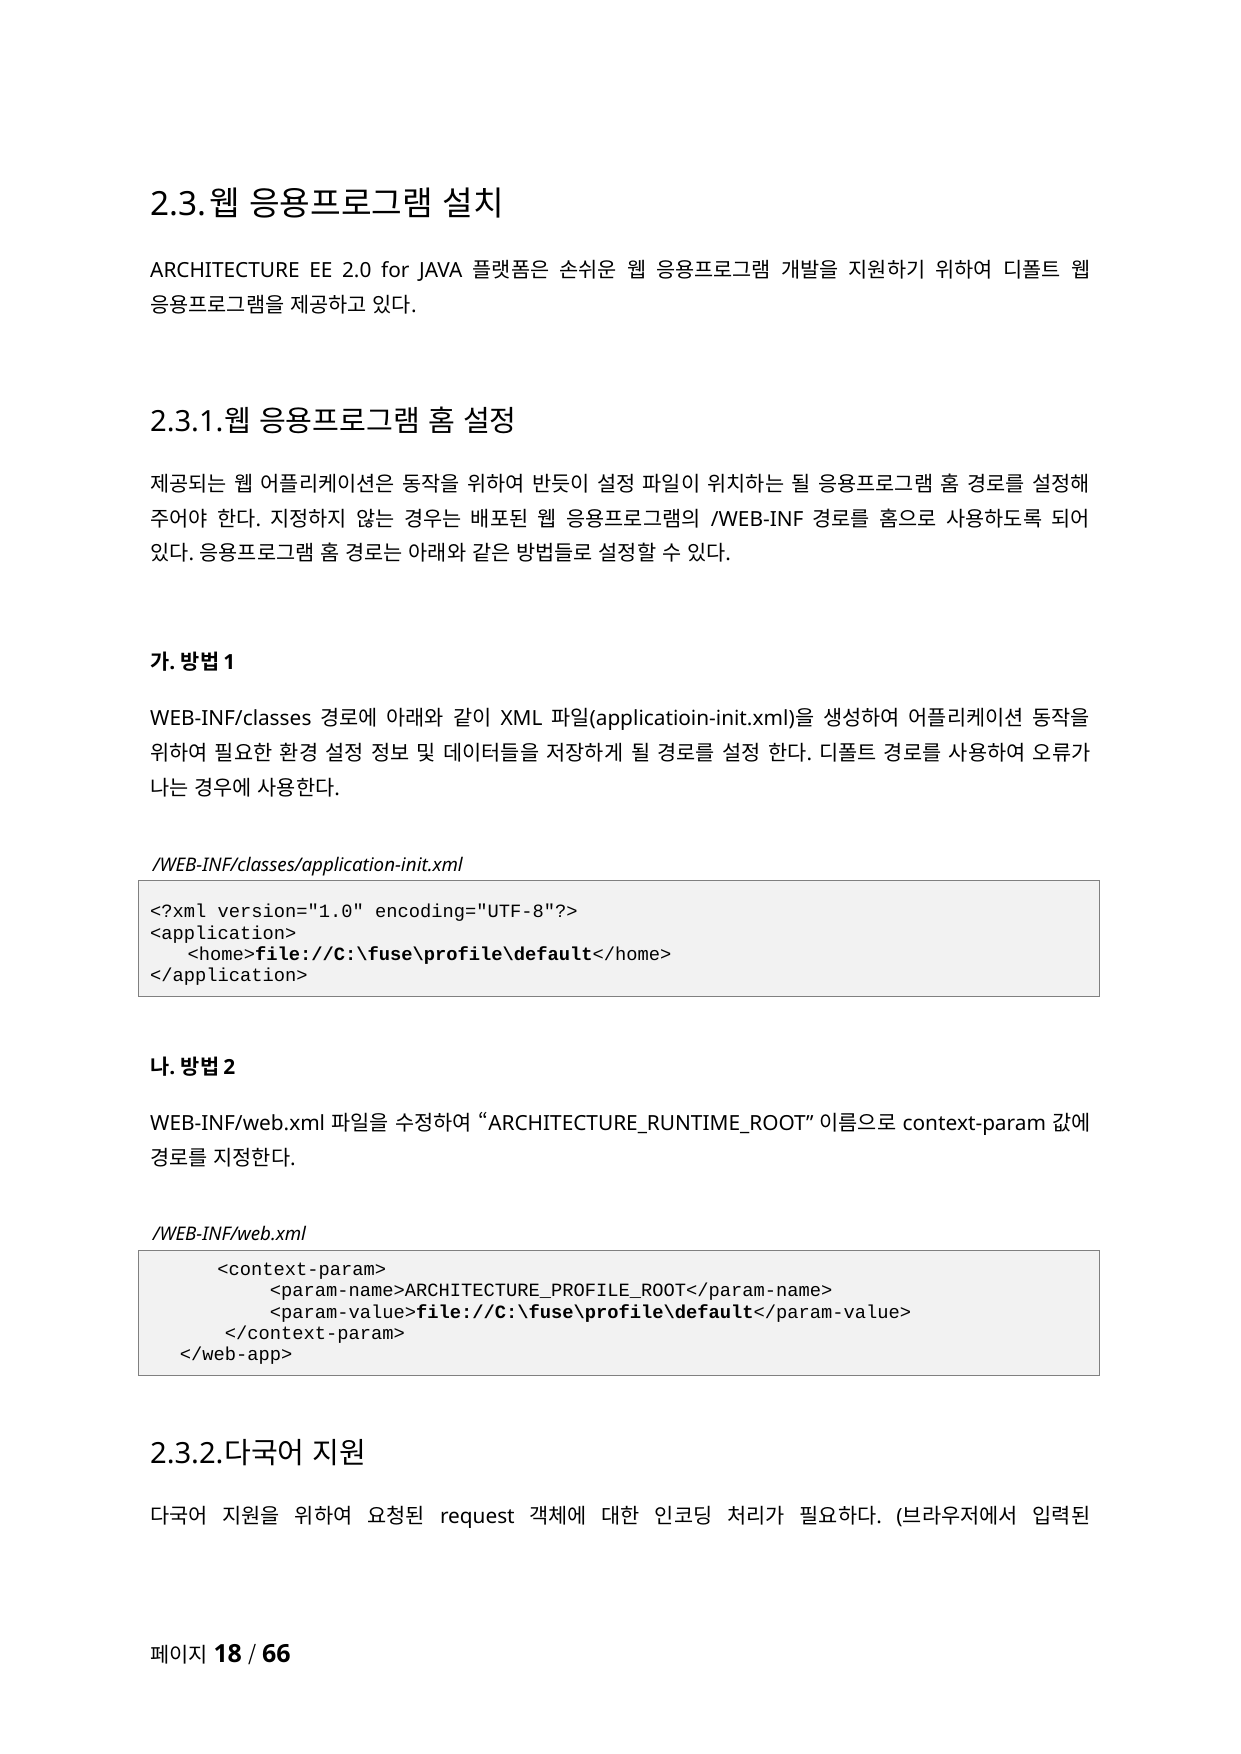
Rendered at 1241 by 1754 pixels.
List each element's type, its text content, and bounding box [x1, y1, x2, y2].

text 나. 방법2 [150, 1051, 1090, 1081]
text 가. 방법1 [150, 646, 1090, 676]
subtitle 웹 응용프로그램 설치 [150, 177, 1090, 226]
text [150, 1499, 1090, 1529]
text WEB-INF/classes 경로에 아래와 같이 XML 파일(applicatioin-init.xml)을 생성하여 어플리케이션 동작을 위하여 필요한 환경 설정 정보 및 데이터들을 저장하게 될 경로를 설정 한다. 디폴트 경로를 사용하여 오류가 나는 경우에 사용한다. [150, 701, 1090, 801]
subtitle 웹 응용프로그램 홈 설정 [150, 397, 1090, 440]
text 제공되는 웹 어플리케이션은 동작을 위하여 반듯이 설정 파일이 위치하는 될 응용프로그램 홈 경로를 설정해 주어야 한다. 지정하지 않는 경우는 배포된 웹 응용프로그램의 /WEB-INF 경로를 홈으로 사용하도록 되어 있다. 응용프로그램 홈 경로는 아래와 같은 방법들로 설정할 수 있다. [150, 467, 1090, 567]
text WEB-INF/web.xml 파일을 수정하여 “ARCHITECTURE_RUNTIME_ROOT” 이름으로 context-param 값에 경로를 지정한다. [150, 1106, 1090, 1171]
table_header <context-param> <param-name>ARCHITECTURE_PROFILE_ROOT</param-name> <param-value>file://C:\fuse\profile\default</param-value> </context-param> </web-app> [139, 1251, 1099, 1375]
text ARCHITECTURE EE 2.0 for JAVA 플랫폼은 손쉬운 웹 응용프로그램 개발을 지원하기 위하여 디폴트 웹 응용프로그램을 제공하고 있다. [150, 254, 1090, 319]
table_header <?xml version="1.0" encoding="UTF-8"?> <application> <home>file://C:\fuse\profile\default</home> </application> [139, 881, 1099, 996]
subtitle 다국어 지원 [150, 1429, 1090, 1472]
